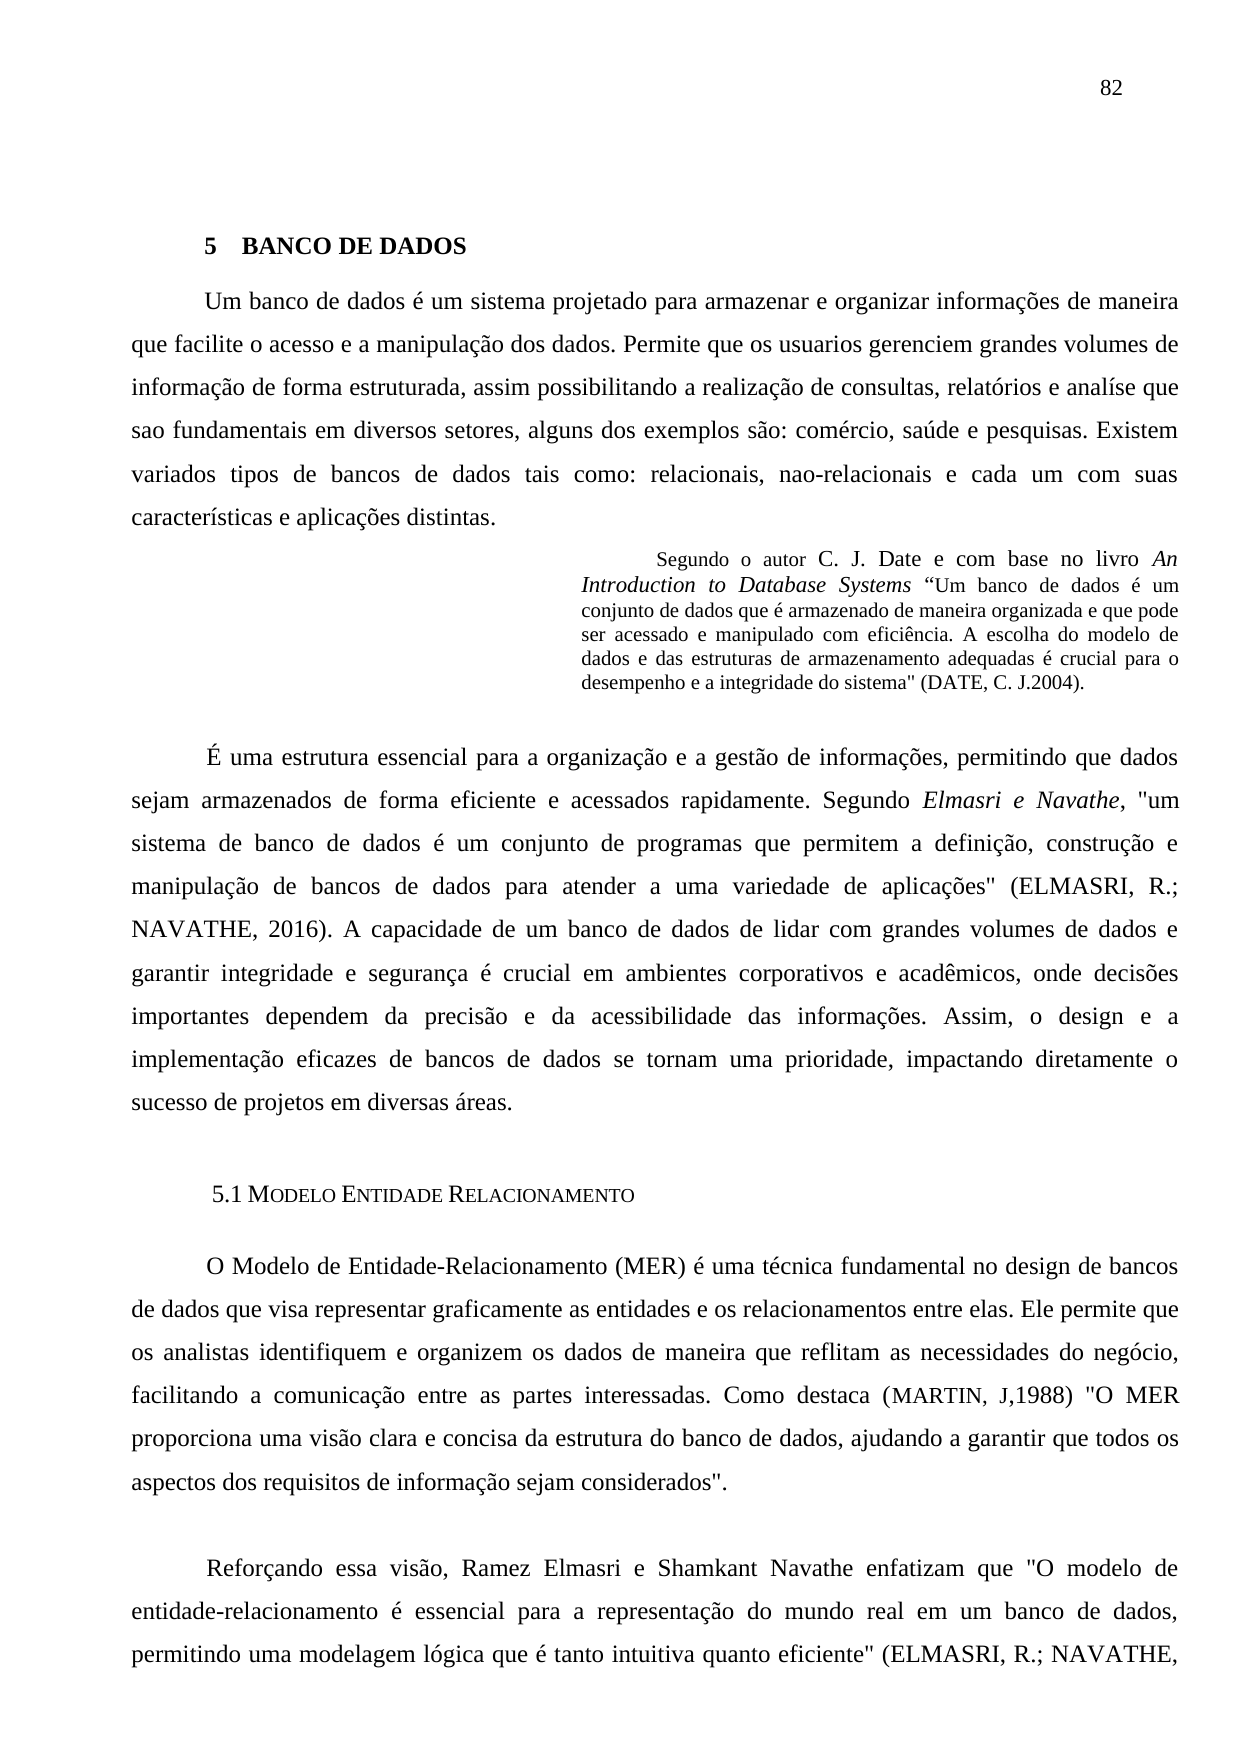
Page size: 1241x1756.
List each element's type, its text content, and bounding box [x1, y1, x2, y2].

subtitle BANCO DE DADOS [204, 231, 1180, 259]
text Segundo o autor C. J. Date e com base no livro An Introduction to Database Systems “Um banco de dados é um conjunto de dados que é armazenado de maneira organizada e que pode ser acessado e manipulado com eficiência. A escolha do modelo de dados e das estruturas de armazenamento adequadas é crucial para o desempenho e a integridade do sistema" (DATE, C. J.2004). [581, 545, 1180, 694]
text É uma estrutura essencial para a organização e a gestão de informações, permitindo que dados sejam armazenados de forma eficiente e acessados rapidamente. Segundo Elmasri e Navathe, "um sistema de banco de dados é um conjunto de programas que permitem a definição, construção e manipulação de bancos de dados para atender a uma variedade de aplicações" (ELMASRI, R.; NAVATHE, 2016). A capacidade de um banco de dados de lidar com grandes volumes de dados e garantir integridade e segurança é crucial em ambientes corporativos e acadêmicos, onde decisões importantes dependem da precisão e da acessibilidade das informações. Assim, o design e a implementação eficazes de bancos de dados se tornam uma prioridade, impactando diretamente o sucesso de projetos em diversas áreas. [131, 742, 1180, 1116]
text Um banco de dados é um sistema projetado para armazenar e organizar informações de maneira que facilite o acesso e a manipulação dos dados. Permite que os usuarios gerenciem grandes volumes de informação de forma estruturada, assim possibilitando a realização de consultas, relatórios e analíse que sao fundamentais em diversos setores, alguns dos exemplos são: comércio, saúde e pesquisas. Existem variados tipos de bancos de dados tais como: relacionais, nao-relacionais e cada um com suas características e aplicações distintas. [131, 286, 1180, 531]
list MODELO ENTIDADE RELACIONAMENTO [212, 1179, 1180, 1208]
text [131, 1553, 1180, 1668]
text O Modelo de Entidade-Relacionamento (MER) é uma técnica fundamental no design de bancos de dados que visa representar graficamente as entidades e os relacionamentos entre elas. Ele permite que os analistas identifiquem e organizem os dados de maneira que reflitam as necessidades do negócio, facilitando a comunicação entre as partes interessadas. Como destaca (MARTIN, J,1988) "O MER proporciona uma visão clara e concisa da estrutura do banco de dados, ajudando a garantir que todos os aspectos dos requisitos de informação sejam considerados". [131, 1251, 1180, 1495]
